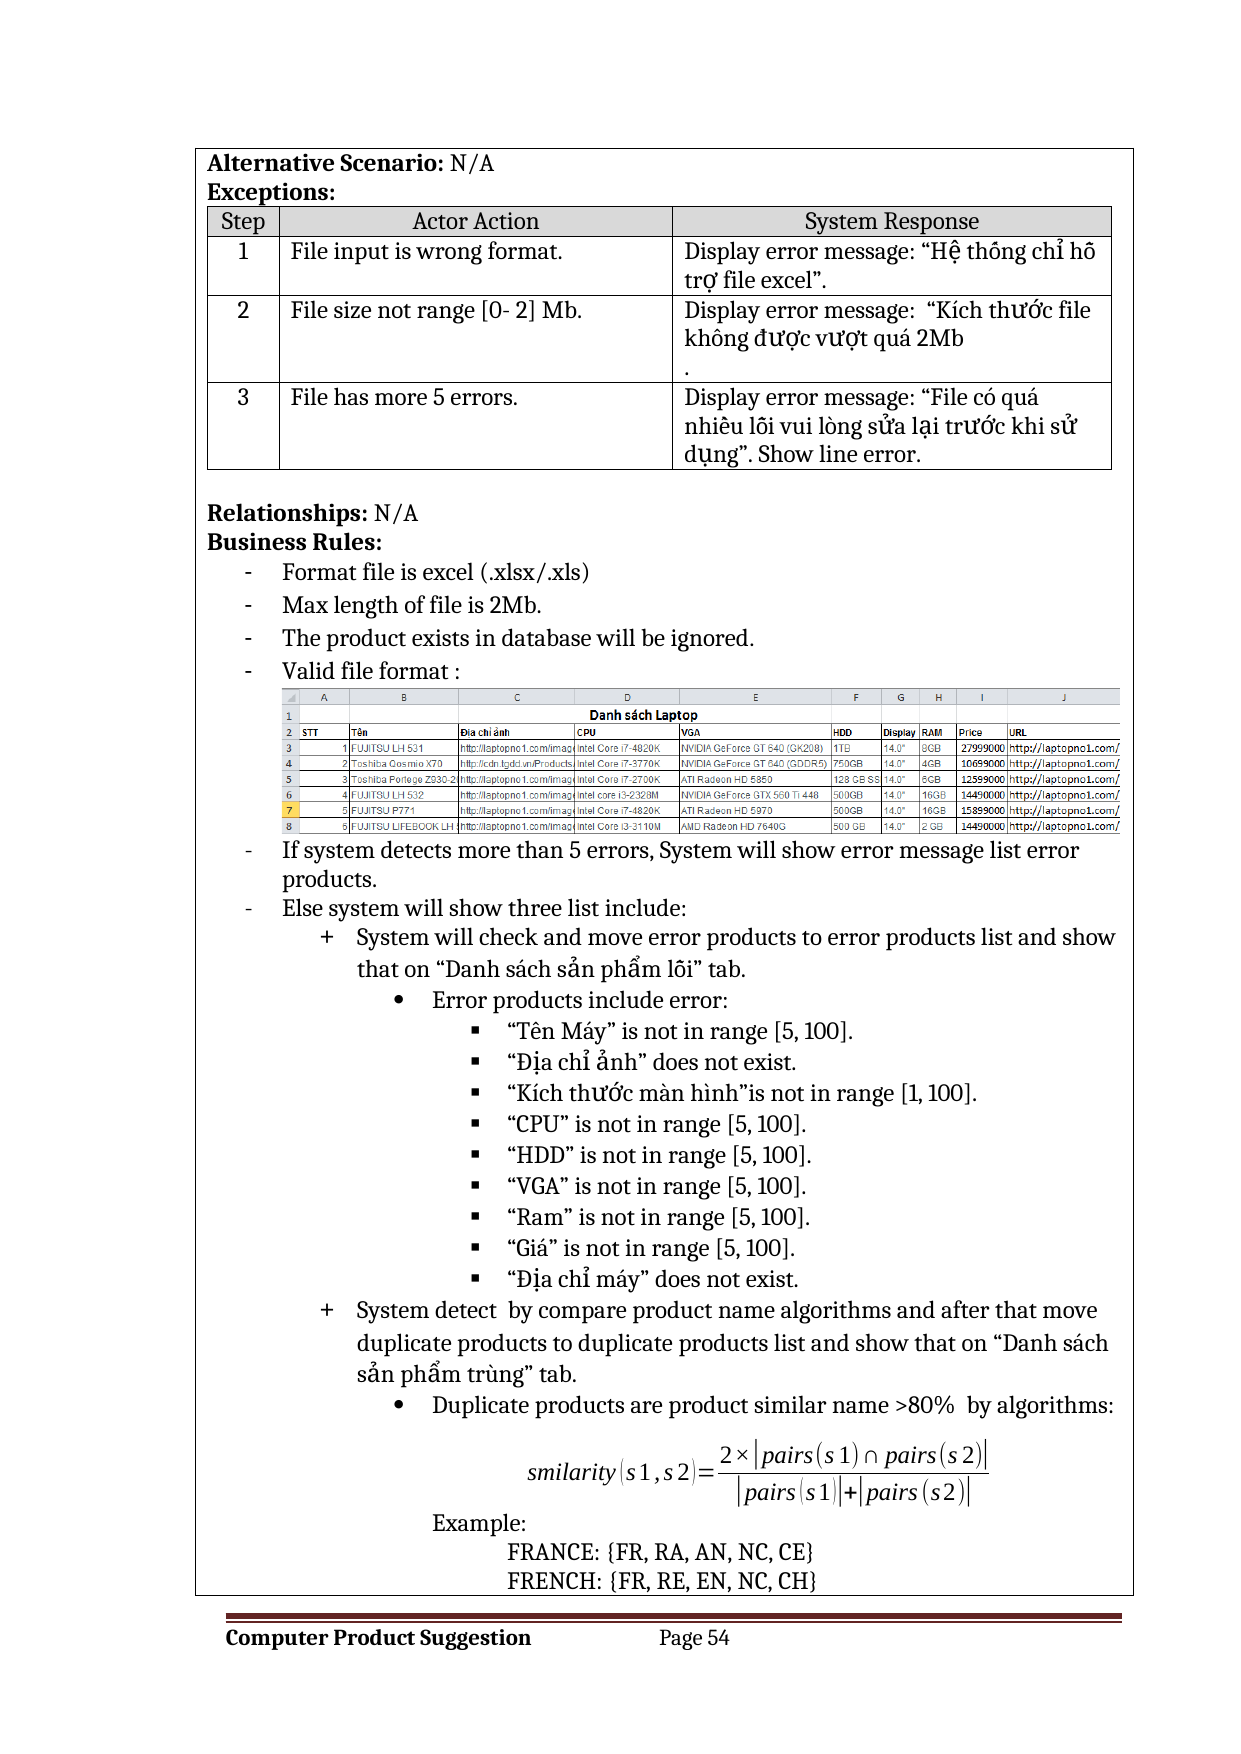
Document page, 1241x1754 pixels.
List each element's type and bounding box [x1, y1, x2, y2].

picture [281, 688, 1120, 834]
table_cell [196, 149, 1133, 1595]
